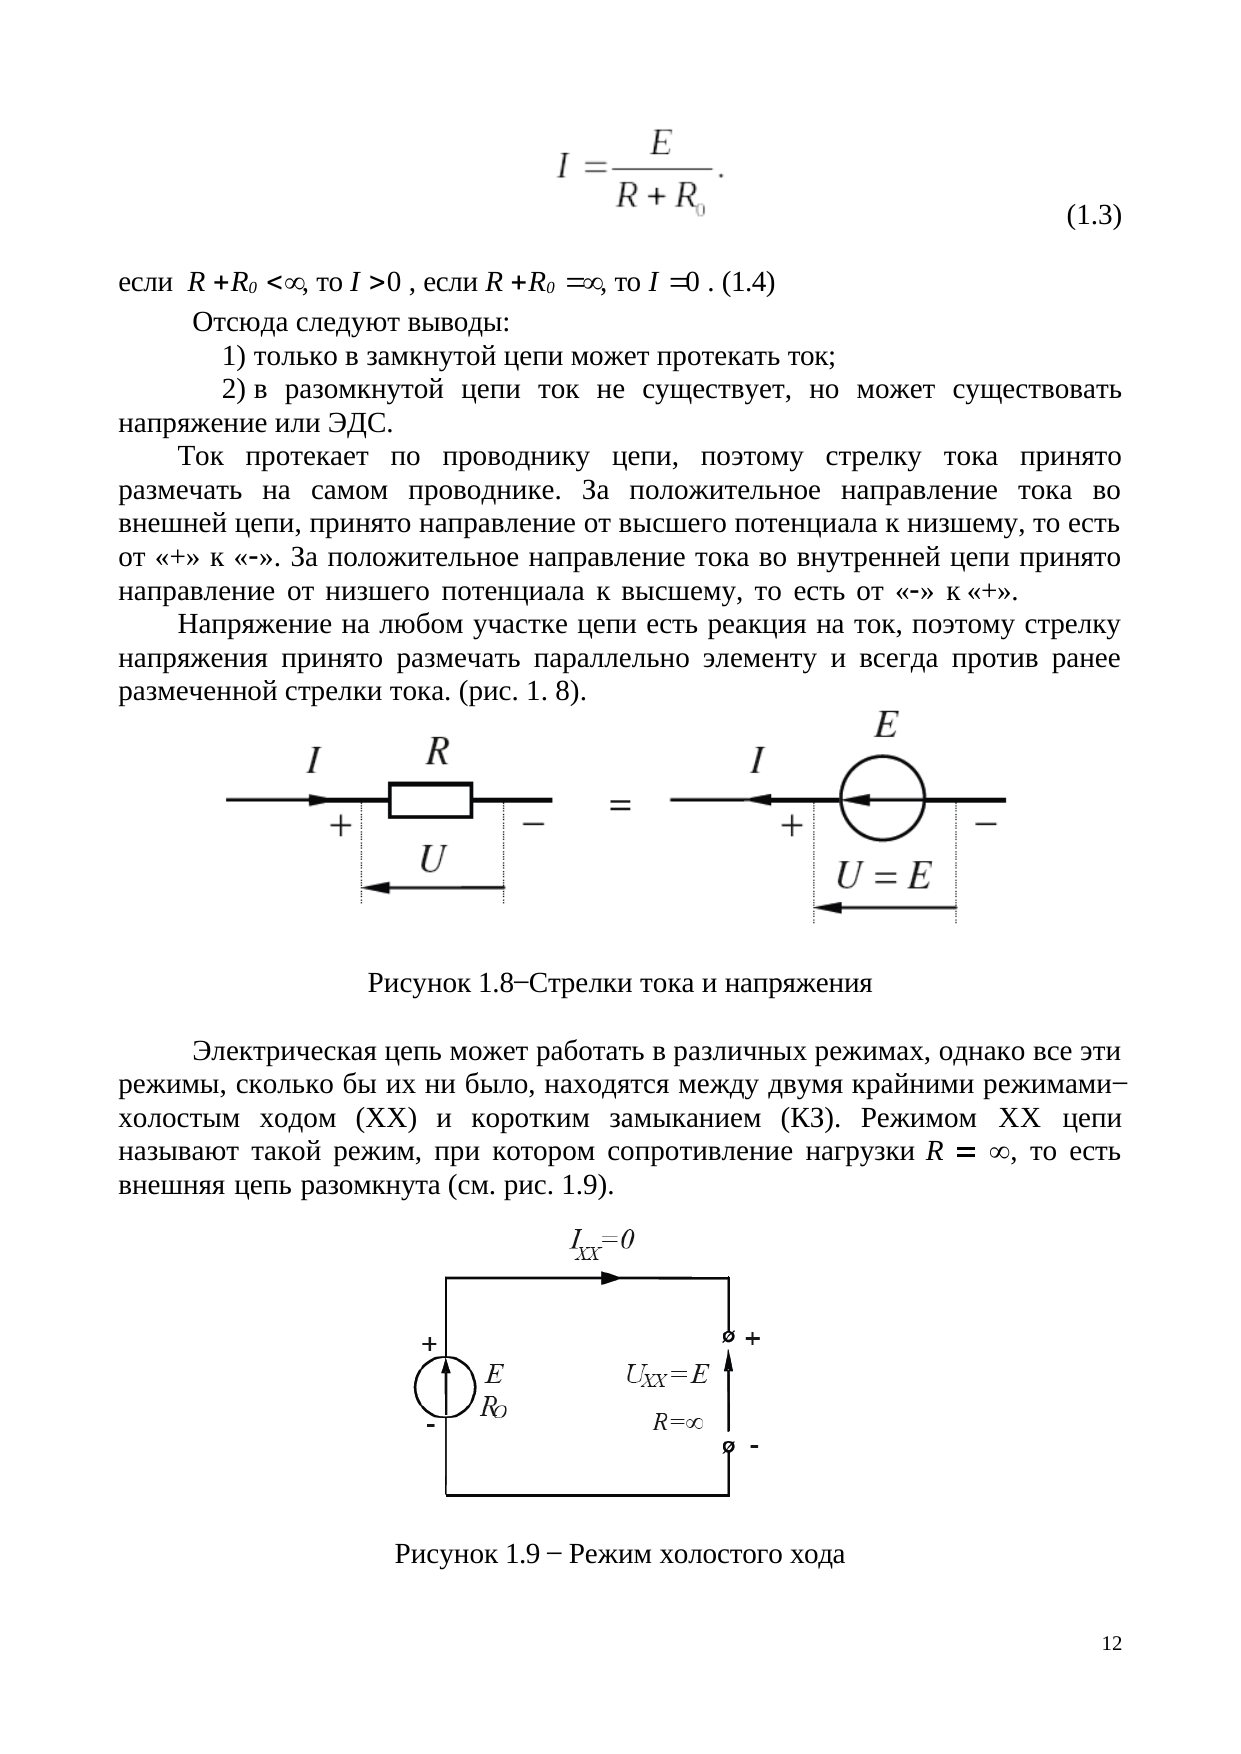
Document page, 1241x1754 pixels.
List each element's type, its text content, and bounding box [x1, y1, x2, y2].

text Ток протекает по проводнику цепи, поэтому стрелку тока принято размечать на самом проводнике. За положительное направление тока во внешней цепи, принято направление от высшего потенциала к низшему, то есть от «+» к «». За положительное направление тока во внутренней цепи принято направление от низшего потенциала к высшему, то есть от «» к «+». [118, 438, 1122, 606]
text Рисунок 1.8 ̶ Стрелки тока и напряжения [118, 966, 1122, 999]
text Напряжение на любом участке цепи есть реакция на ток, поэтому стрелку напряжения принято размечать параллельно элементу и всегда против ранее размеченной стрелки тока. (рис. 1. 8). [118, 606, 1122, 707]
picture [409, 1224, 764, 1502]
picture [220, 707, 1020, 932]
list только в замкнутой цепи может протекать ток; [118, 338, 1122, 371]
text Отсюда следуют выводы: [118, 304, 1122, 338]
text если R  R0   , то I  0 , если R  R0   , то I  0 . (1.4) [118, 264, 1122, 304]
list в разомкнутой цепи ток не существует, но может существовать напряжение или ЭДС. [118, 371, 1122, 438]
text Рисунок 1.9 ̶ Режим холостого хода [118, 1536, 1122, 1569]
text Электрическая цепь может работать в различных режимах, однако все эти режимы, сколько бы их ни было, находятся между двумя крайними режимами ̶ холостым ходом (ХХ) и коротким замыканием (КЗ). Режимом ХХ цепи называют такой режим, при котором сопротивление нагрузки R  , то есть внешняя цепь разомкнута (см. рис. 1.9). [118, 1033, 1122, 1201]
text (1.3) [118, 118, 1122, 231]
